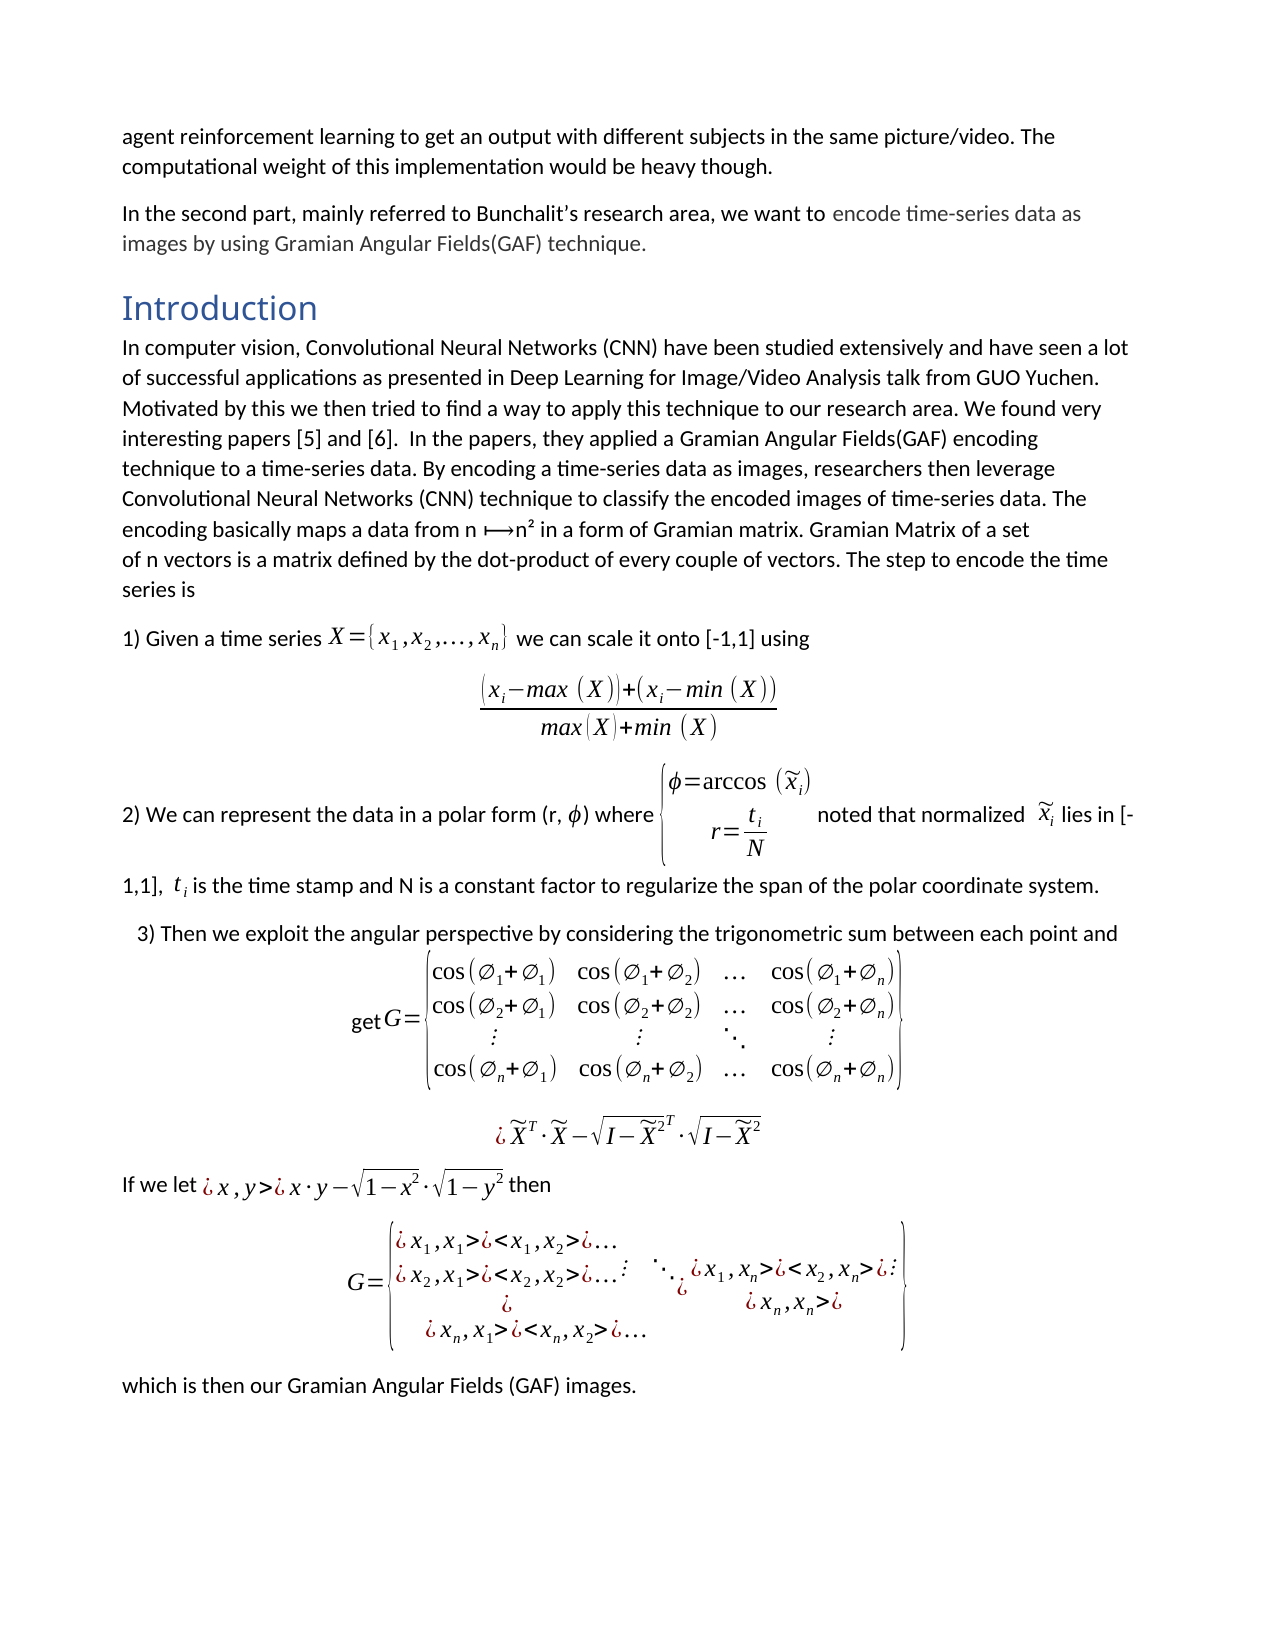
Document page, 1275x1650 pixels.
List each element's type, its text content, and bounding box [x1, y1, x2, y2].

text In computer vision, Convolutional Neural Networks (CNN) have been studied extensively and have seen a lot of successful applications as presented in Deep Learning for Image/Video Analysis talk from GUO Yuchen. Motivated by this we then tried to find a way to apply this technique to our research area. We found very interesting papers and . In the papers, they applied a Gramian Angular Fields(GAF) encoding technique to a time-series data. By encoding a time-series data as images, researchers then leverage Convolutional Neural Networks (CNN) technique to classify the encoded images of time-series data. The encoding basically maps a data from n ⟼n² in a form of Gramian matrix. Gramian Matrix of a set of n vectors is a matrix defined by the dot-product of every couple of vectors. The step to encode the time series is [122, 333, 1134, 603]
text In the second part, mainly referred to Bunchalit’s research area, we want to encode time-series data as images by using Gramian Angular Fields(GAF) technique. [122, 199, 1134, 257]
text 1) Given a time series we can scale it onto [-1,1] using [122, 622, 1134, 654]
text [122, 122, 1134, 180]
text 3) Then we exploit the angular perspective by considering the trigonometric sum between each point and get [122, 919, 1134, 1092]
subtitle Introduction [122, 284, 1134, 330]
text 2) We can represent the data in a polar form (r, ) where noted that normalized lies in [-1,1], is the time stamp and N is a constant factor to regularize the span of the polar coordinate system. [122, 761, 1134, 901]
text If we let then [122, 1168, 1134, 1201]
text which is then our Gramian Angular Fields (GAF) images. [122, 1371, 1134, 1399]
